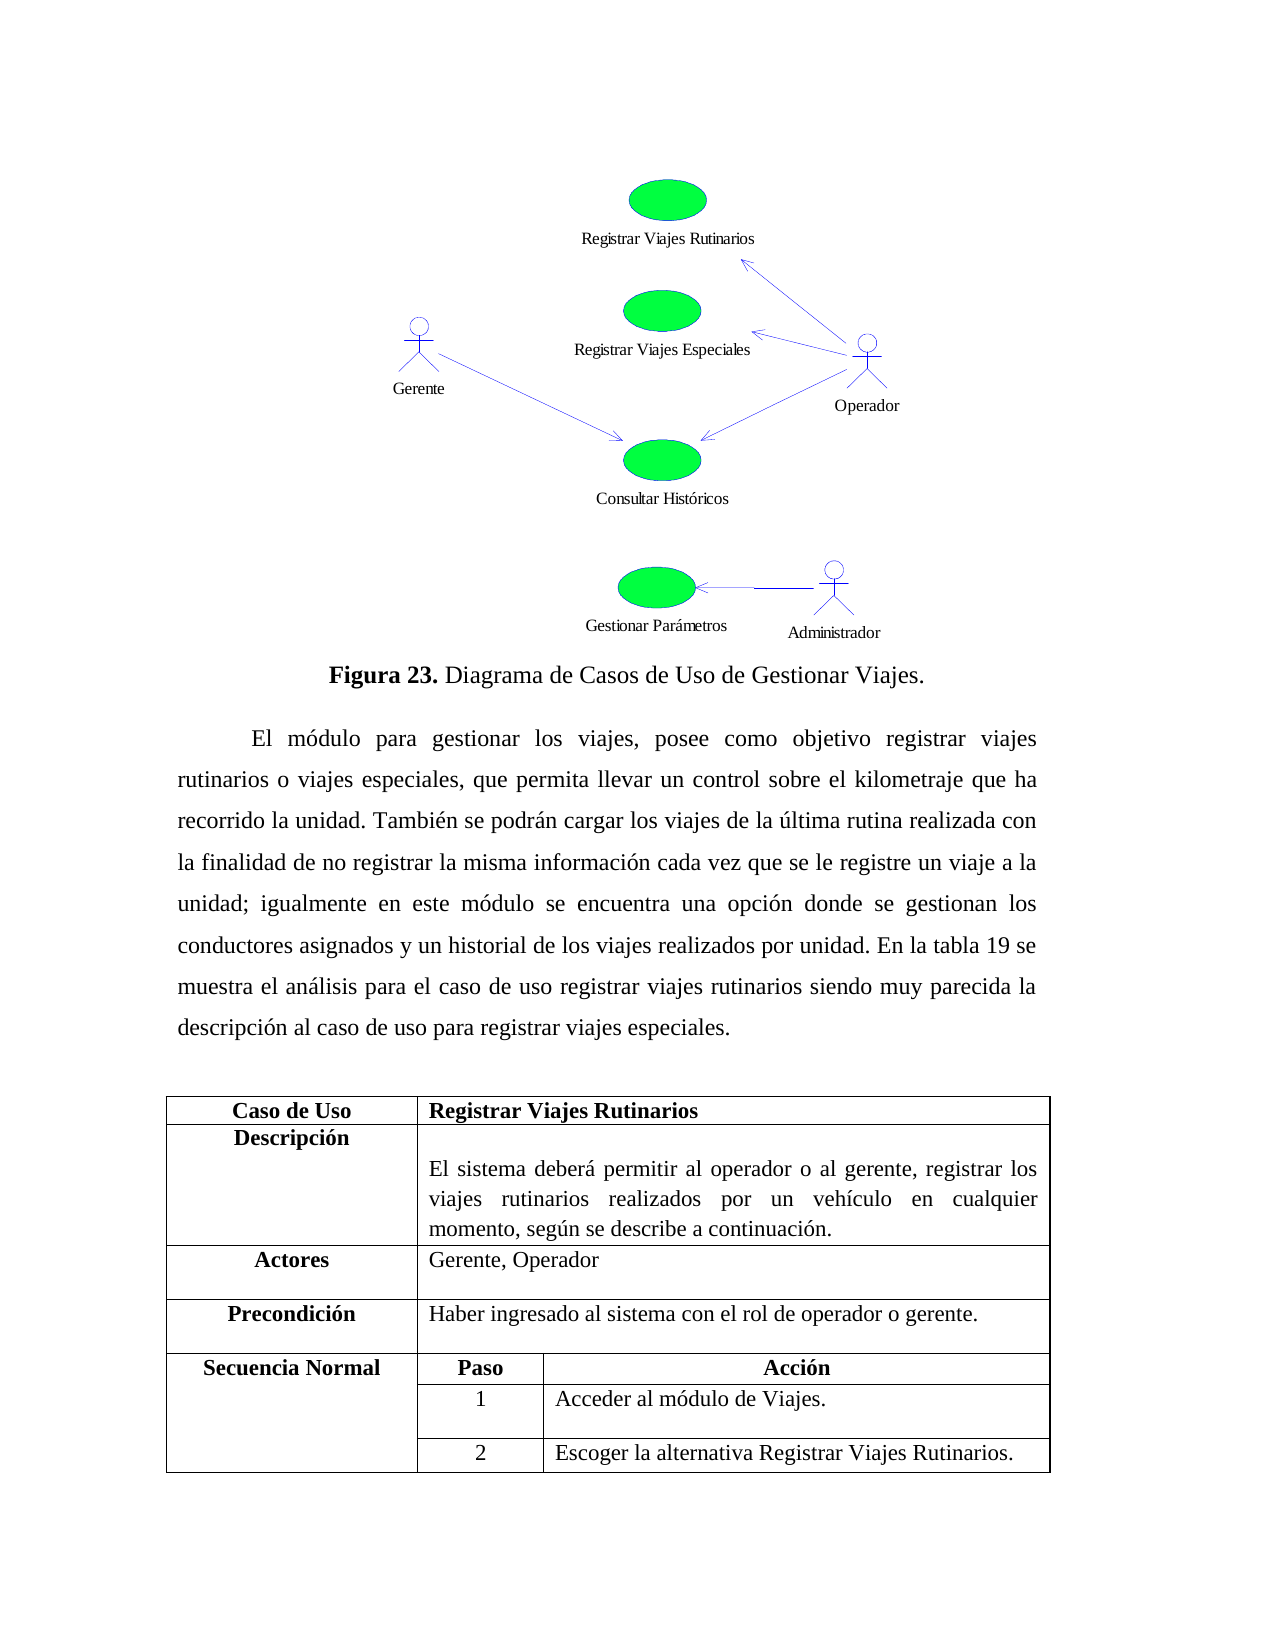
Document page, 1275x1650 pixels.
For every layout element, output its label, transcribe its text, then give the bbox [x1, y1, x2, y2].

table_cell Precondición [167, 1300, 417, 1353]
table_cell Acceder al módulo de Viajes. [544, 1385, 1049, 1438]
table_cell Gerente, Operador [418, 1246, 1049, 1299]
table_cell El sistema deberá permitir al operador o al gerente, registrar los viajes rutinarios realizados por un vehículo en cualquier momento, según se describe a continuación. [418, 1125, 1049, 1245]
table_cell Actores [167, 1246, 417, 1299]
table_cell Haber ingresado al sistema con el rol de operador o gerente. [418, 1300, 1049, 1353]
table_cell 1 [418, 1385, 543, 1438]
table_cell Descripción [167, 1125, 417, 1245]
table_cell Secuencia Normal [167, 1354, 417, 1472]
table_cell Acción [544, 1354, 1049, 1384]
table_cell 2 [418, 1439, 543, 1472]
table_header Caso de Uso [167, 1097, 417, 1123]
text El módulo para gestionar los viajes, posee como objetivo registrar viajes rutinarios o viajes especiales, que permita llevar un control sobre el kilometraje que ha recorrido la unidad. También se podrán cargar los viajes de la última rutina realizada con la finalidad de no registrar la misma información cada vez que se le registre un viaje a la unidad; igualmente en este módulo se encuentra una opción donde se gestionan los conductores asignados y un historial de los viajes realizados por unidad. En la tabla 19 se muestra el análisis para el caso de uso registrar viajes rutinarios siendo muy parecida la descripción al caso de uso para registrar viajes especiales. [177, 724, 1039, 1041]
text Figura 23. Diagrama de Casos de Uso de Gestionar Viajes. [177, 660, 1039, 689]
table_cell Paso [418, 1354, 543, 1384]
table_cell Escoger la alternativa Registrar Viajes Rutinarios. [544, 1439, 1049, 1472]
table_header Registrar Viajes Rutinarios [418, 1097, 1049, 1123]
